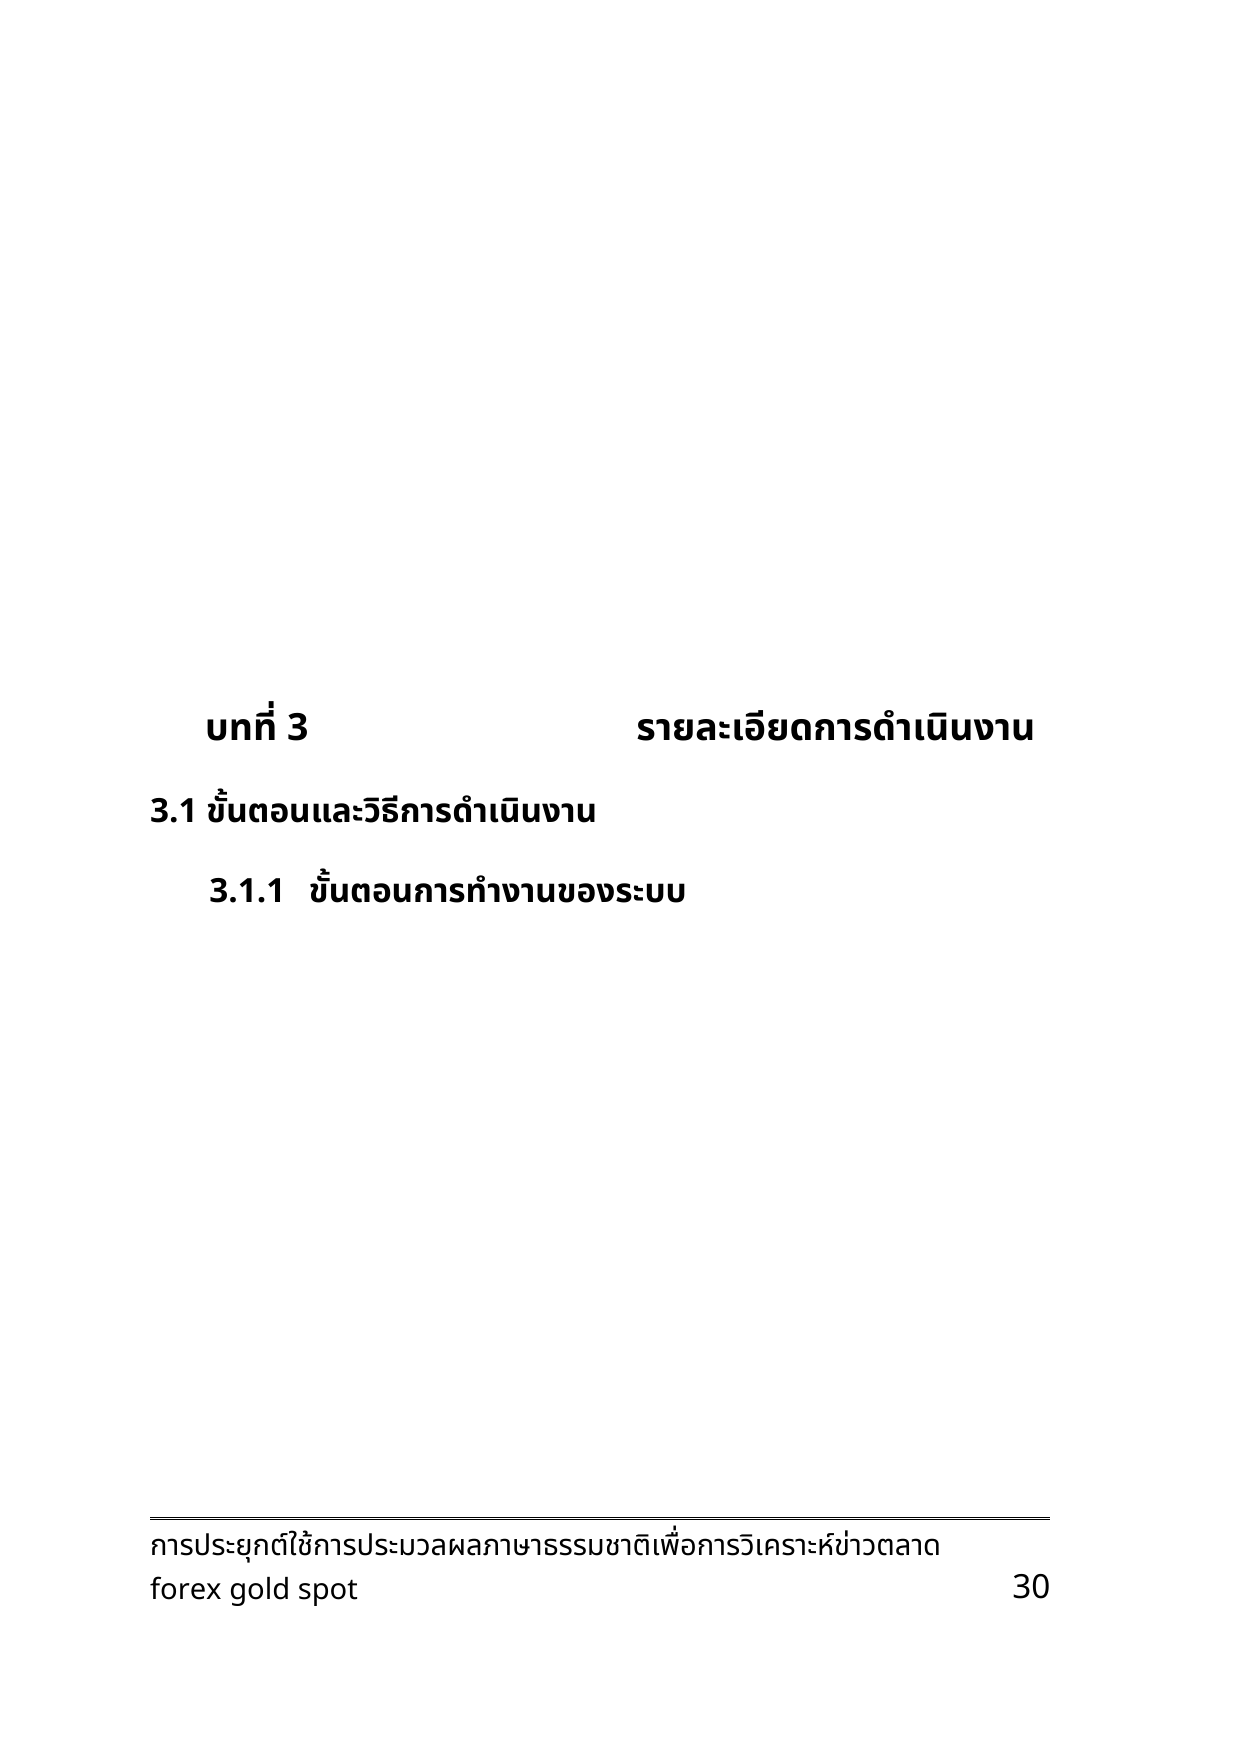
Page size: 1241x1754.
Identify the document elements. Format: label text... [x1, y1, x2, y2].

subtitle ขั้นตอนการทำงานของระบบ [150, 867, 1090, 917]
subtitle รายละเอียดการดำเนินงาน [150, 701, 1090, 758]
subtitle ขั้นตอนและวิธีการดำเนินงาน [150, 787, 1090, 837]
